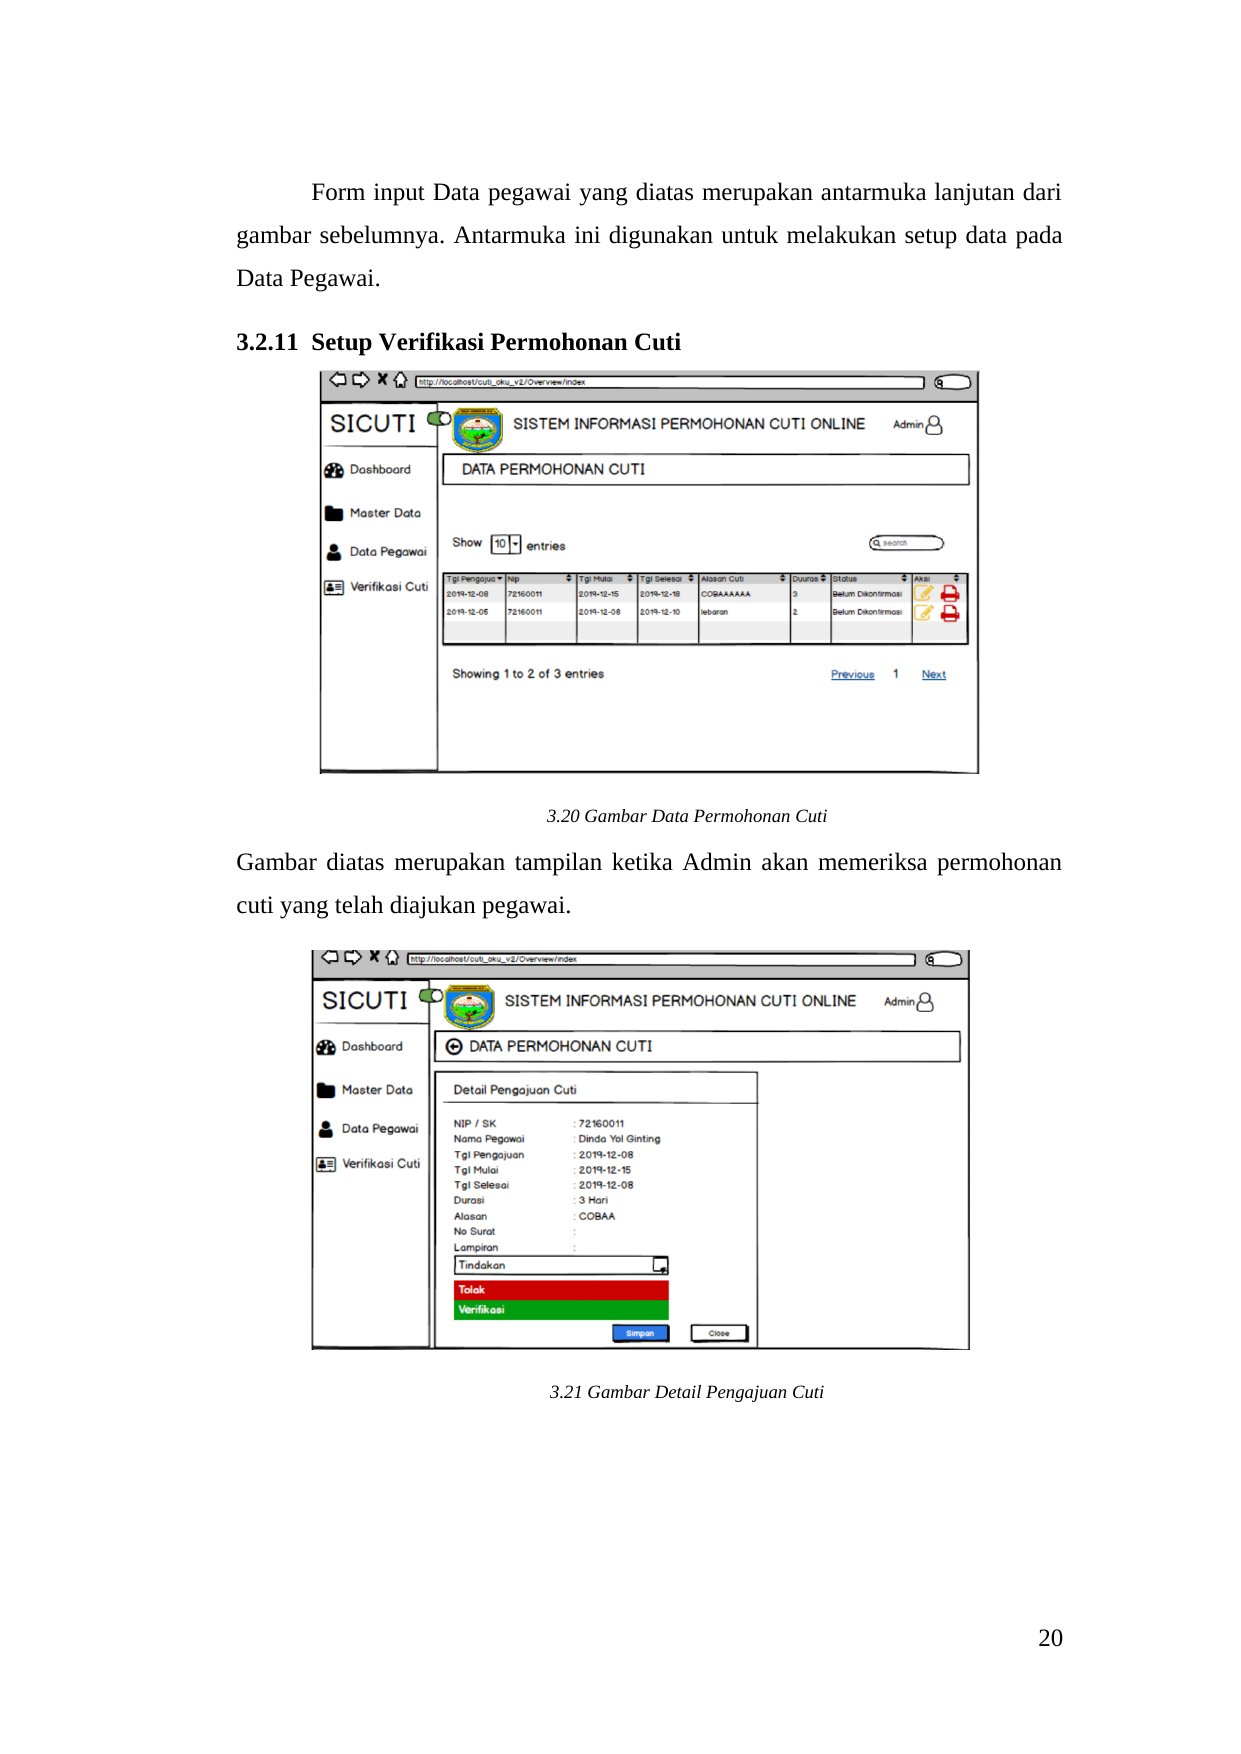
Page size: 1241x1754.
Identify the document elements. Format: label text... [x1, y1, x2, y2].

text 3.21 Gambar Detail Pengajuan Cuti [236, 1381, 1063, 1402]
text Gambar diatas merupakan tampilan ketika Admin akan memeriksa permohonan cuti yang telah diajukan pegawai. [236, 847, 1063, 919]
text Form input Data pegawai yang diatas merupakan antarmuka lanjutan dari gambar sebelumnya. Antarmuka ini digunakan untuk melakukan setup data pada Data Pegawai. [236, 249, 1063, 292]
text 3.20 Gambar Data Permohonan Cuti [236, 805, 1063, 826]
picture [319, 370, 980, 774]
subtitle Setup Verifikasi Permohonan Cuti [236, 327, 1063, 356]
text Form input Data pegawai yang diatas merupakan antarmuka lanjutan dari gambar sebelumnya. Antarmuka ini digunakan untuk melakukan setup data pada Data Pegawai. [236, 177, 1063, 220]
picture [311, 950, 971, 1350]
